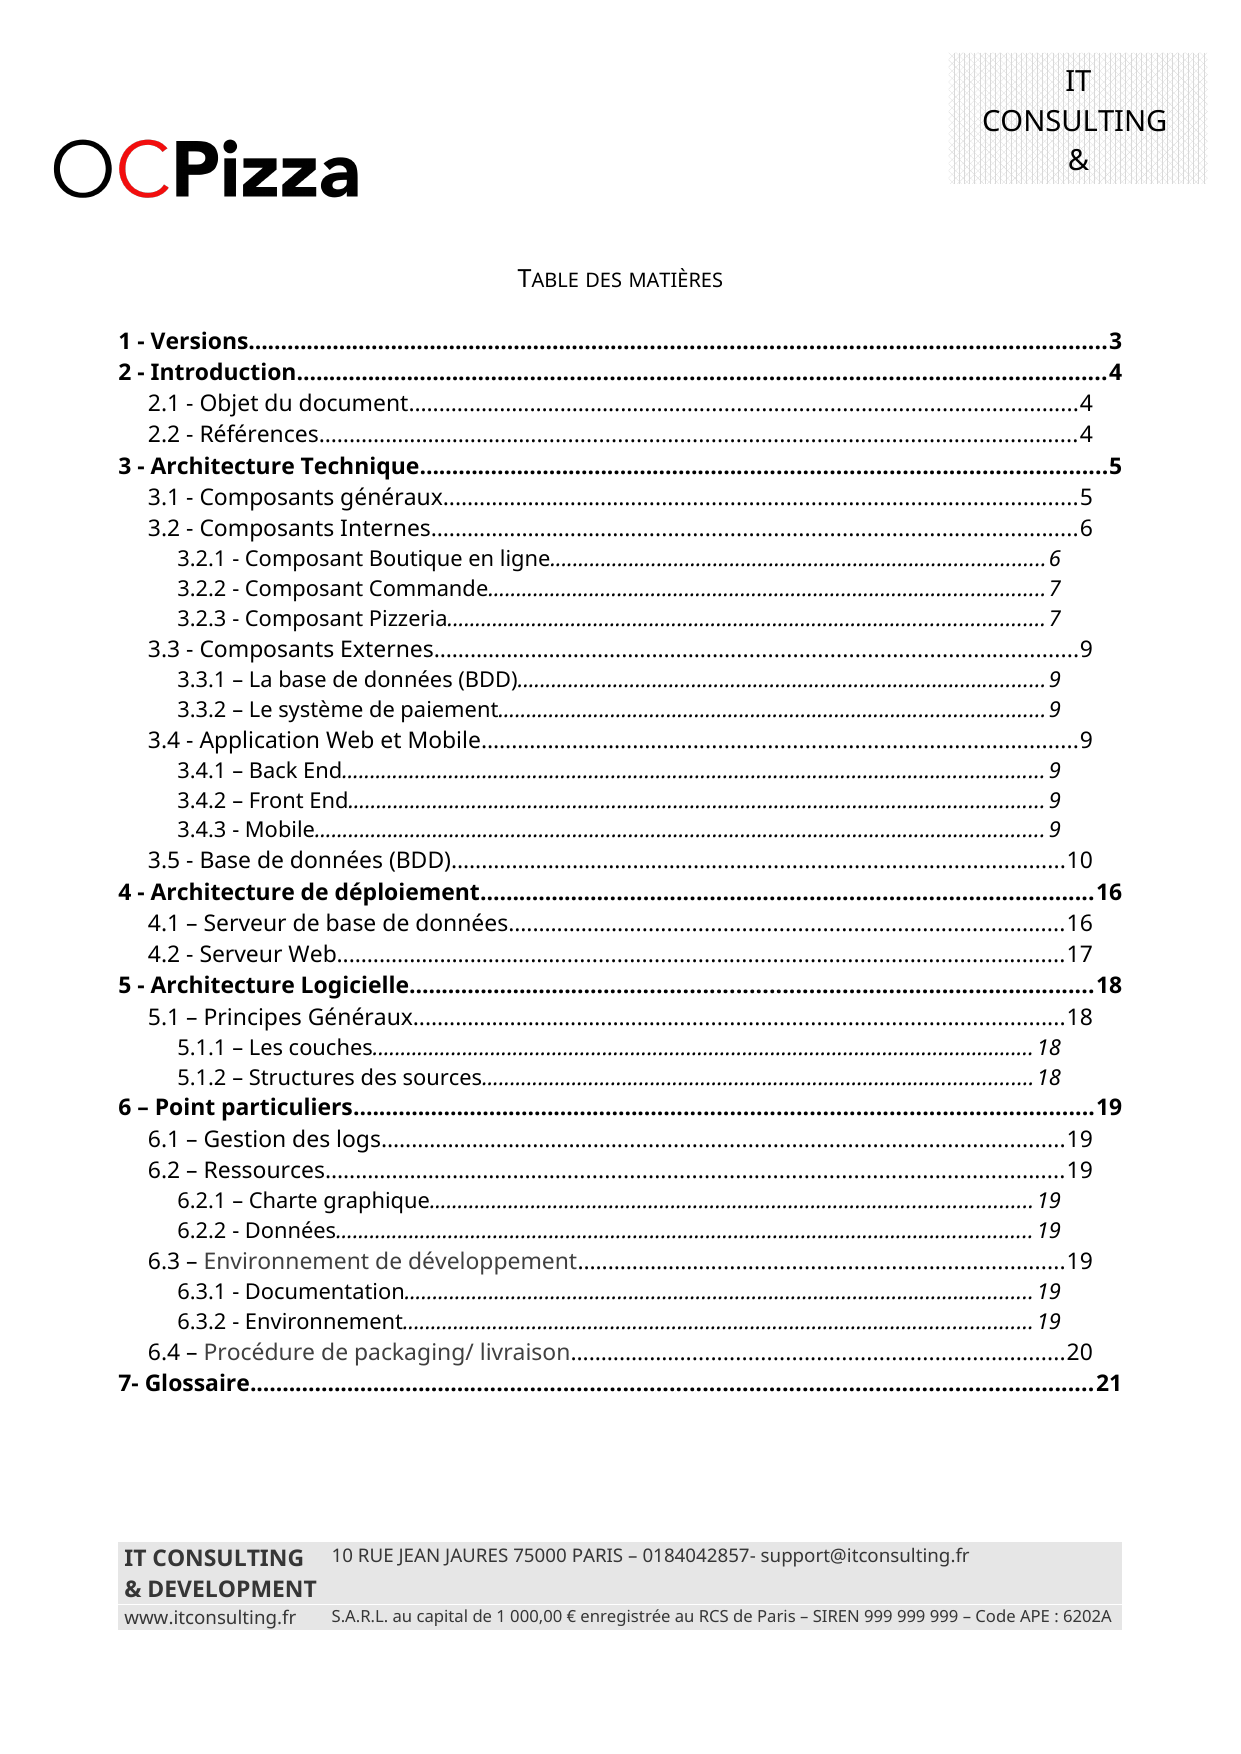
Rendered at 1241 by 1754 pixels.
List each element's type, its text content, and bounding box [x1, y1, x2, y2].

text 2.2 - Références 4 [148, 418, 1122, 450]
text 3.2 - Composants Internes 6 [148, 512, 1122, 543]
text 6.4 – Procédure de packaging/ livraison 20 [148, 1336, 1122, 1367]
text 6.2.2 - Données 19 [177, 1215, 1122, 1245]
text 3.5 - Base de données (BDD) 10 [148, 844, 1122, 876]
picture [50, 118, 361, 225]
text 3.4.1 – Back End 9 [177, 755, 1122, 785]
text 1 - Versions 3 [118, 325, 1122, 356]
text 6.3.2 - Environnement 19 [177, 1306, 1122, 1336]
text 4.2 - Serveur Web 17 [148, 938, 1122, 969]
text 3.3.1 – La base de données (BDD) 9 [177, 664, 1122, 694]
text 7- Glossaire 21 [118, 1367, 1122, 1398]
text 3 - Architecture Technique 5 [118, 450, 1122, 481]
text 5 - Architecture Logicielle 18 [118, 969, 1122, 1001]
text 3.2.2 - Composant Commande 7 [177, 573, 1122, 603]
text 3.1 - Composants généraux 5 [148, 481, 1122, 512]
text 2.1 - Objet du document 4 [148, 387, 1122, 418]
text 6.3 – Environnement de développement 19 [148, 1245, 1122, 1276]
subtitle Table des matières [118, 261, 1122, 295]
text 6 – Point particuliers 19 [118, 1091, 1122, 1123]
text 3.2.1 - Composant Boutique en ligne 6 [177, 543, 1122, 573]
text 3.2.3 - Composant Pizzeria 7 [177, 603, 1122, 633]
text 3.3.2 – Le système de paiement 9 [177, 694, 1122, 724]
text 6.1 – Gestion des logs 19 [148, 1123, 1122, 1154]
text 6.2 – Ressources 19 [148, 1154, 1122, 1185]
text 3.4.2 – Front End 9 [177, 785, 1122, 814]
text 2 - Introduction 4 [118, 356, 1122, 387]
text 4 - Architecture de déploiement 16 [118, 876, 1122, 907]
text 4.1 – Serveur de base de données 16 [148, 907, 1122, 938]
text 6.2.1 – Charte graphique 19 [177, 1185, 1122, 1215]
text 3.4.3 - Mobile 9 [177, 814, 1122, 844]
text 3.3 - Composants Externes 9 [148, 633, 1122, 664]
text 3.4 - Application Web et Mobile 9 [148, 724, 1122, 755]
text 6.3.1 - Documentation 19 [177, 1276, 1122, 1306]
text 5.1.1 – Les couches 18 [177, 1032, 1122, 1062]
text 5.1 – Principes Généraux 18 [148, 1001, 1122, 1032]
text 5.1.2 – Structures des sources 18 [177, 1062, 1122, 1091]
